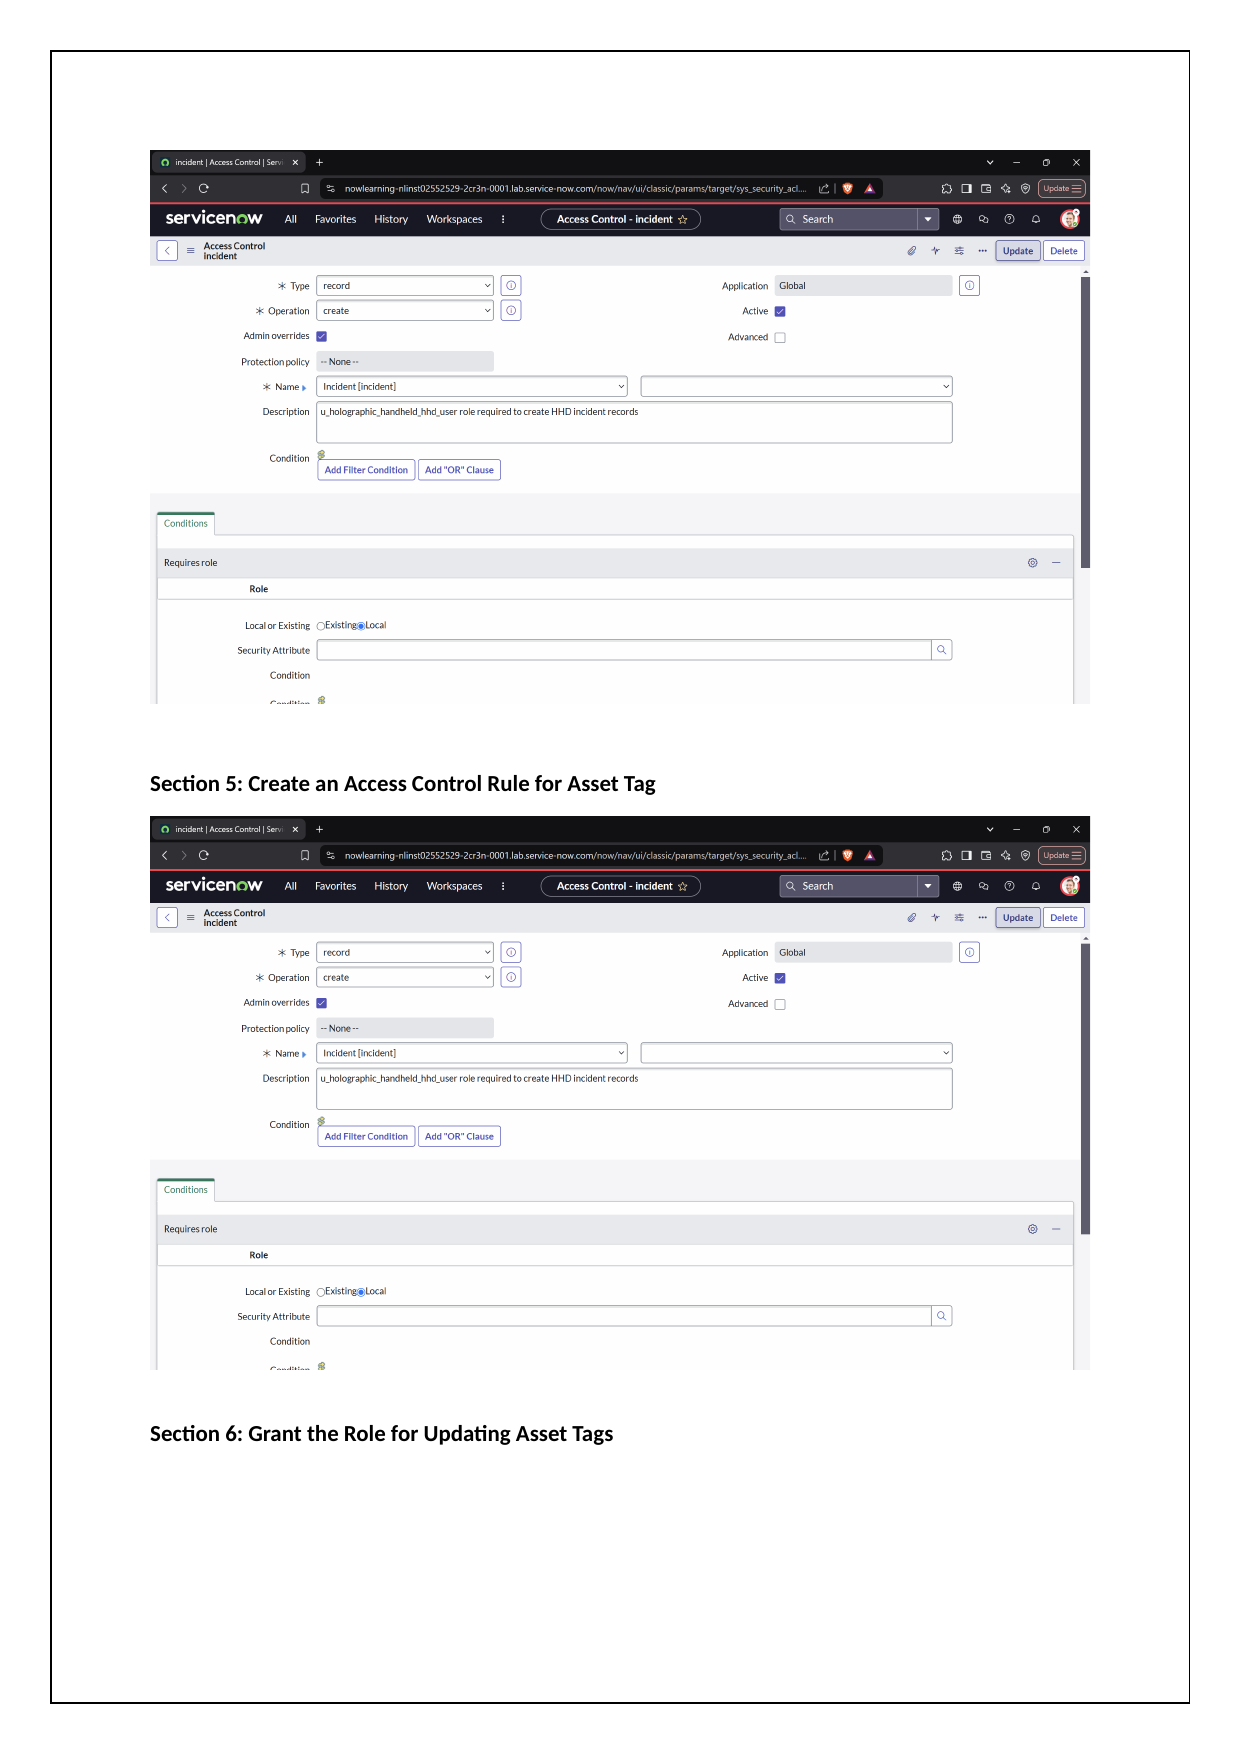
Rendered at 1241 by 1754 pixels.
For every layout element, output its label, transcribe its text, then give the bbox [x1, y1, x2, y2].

text Section 6: Grant the Role for Updating Asset Tags [150, 1419, 1090, 1447]
picture [150, 816, 1091, 1370]
picture [150, 150, 1091, 704]
text Section 5: Create an Access Control Rule for Asset Tag [150, 769, 1090, 797]
